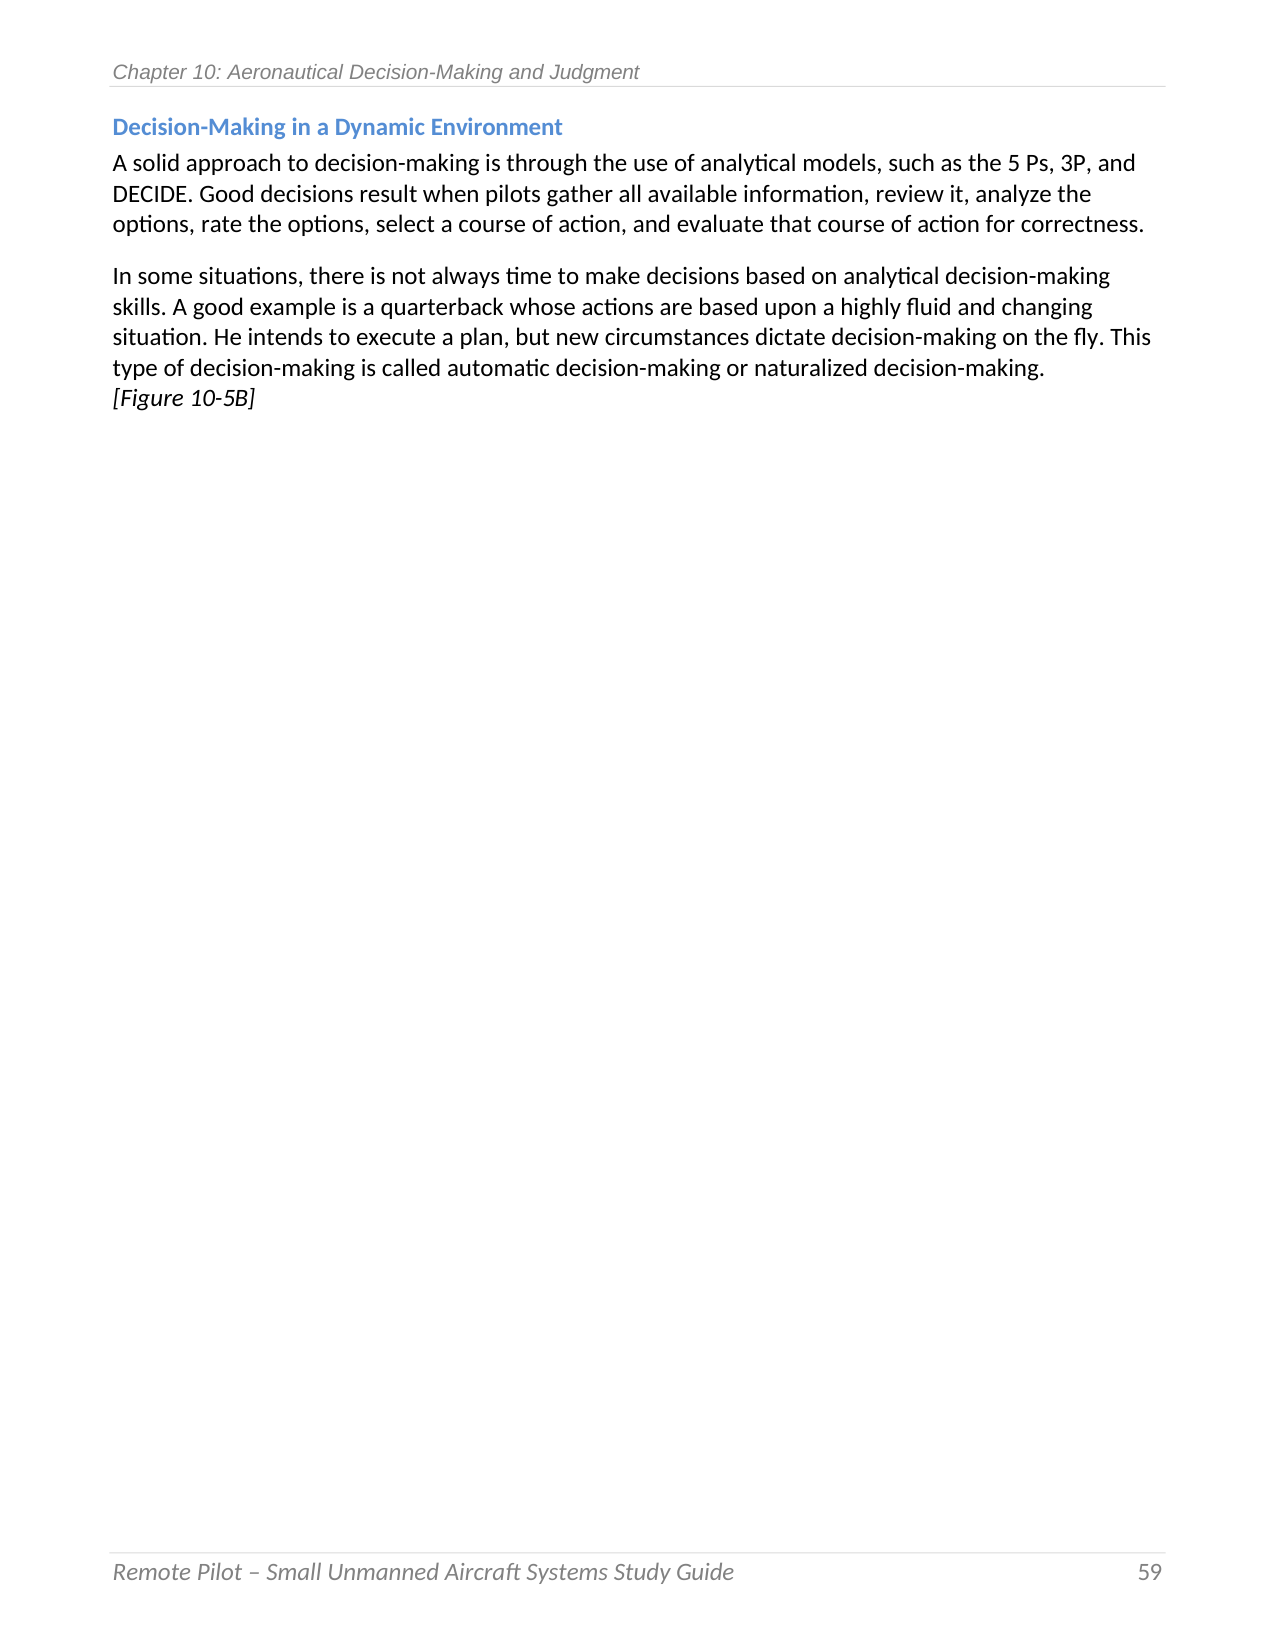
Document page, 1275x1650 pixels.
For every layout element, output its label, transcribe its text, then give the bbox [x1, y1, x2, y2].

text A solid approach to decision-making is through the use of analytical models, such as the 5 Ps, 3P, and DECIDE. Good decisions result when pilots gather all available information, review it, analyze the options, rate the options, select a course of action, and evaluate that course of action for correctness. [112, 148, 1157, 239]
subtitle Decision-Making in a Dynamic Environment [112, 111, 1252, 141]
text [Figure 10-5B] [112, 382, 1252, 413]
text In some situations, there is not always time to make decisions based on analytical decision-making skills. A good example is a quarterback whose actions are based upon a highly fluid and changing situation. He intends to execute a plan, but new circumstances dictate decision-making on the fly. This type of decision-making is called automatic decision-making or naturalized decision-making. [112, 260, 1157, 382]
